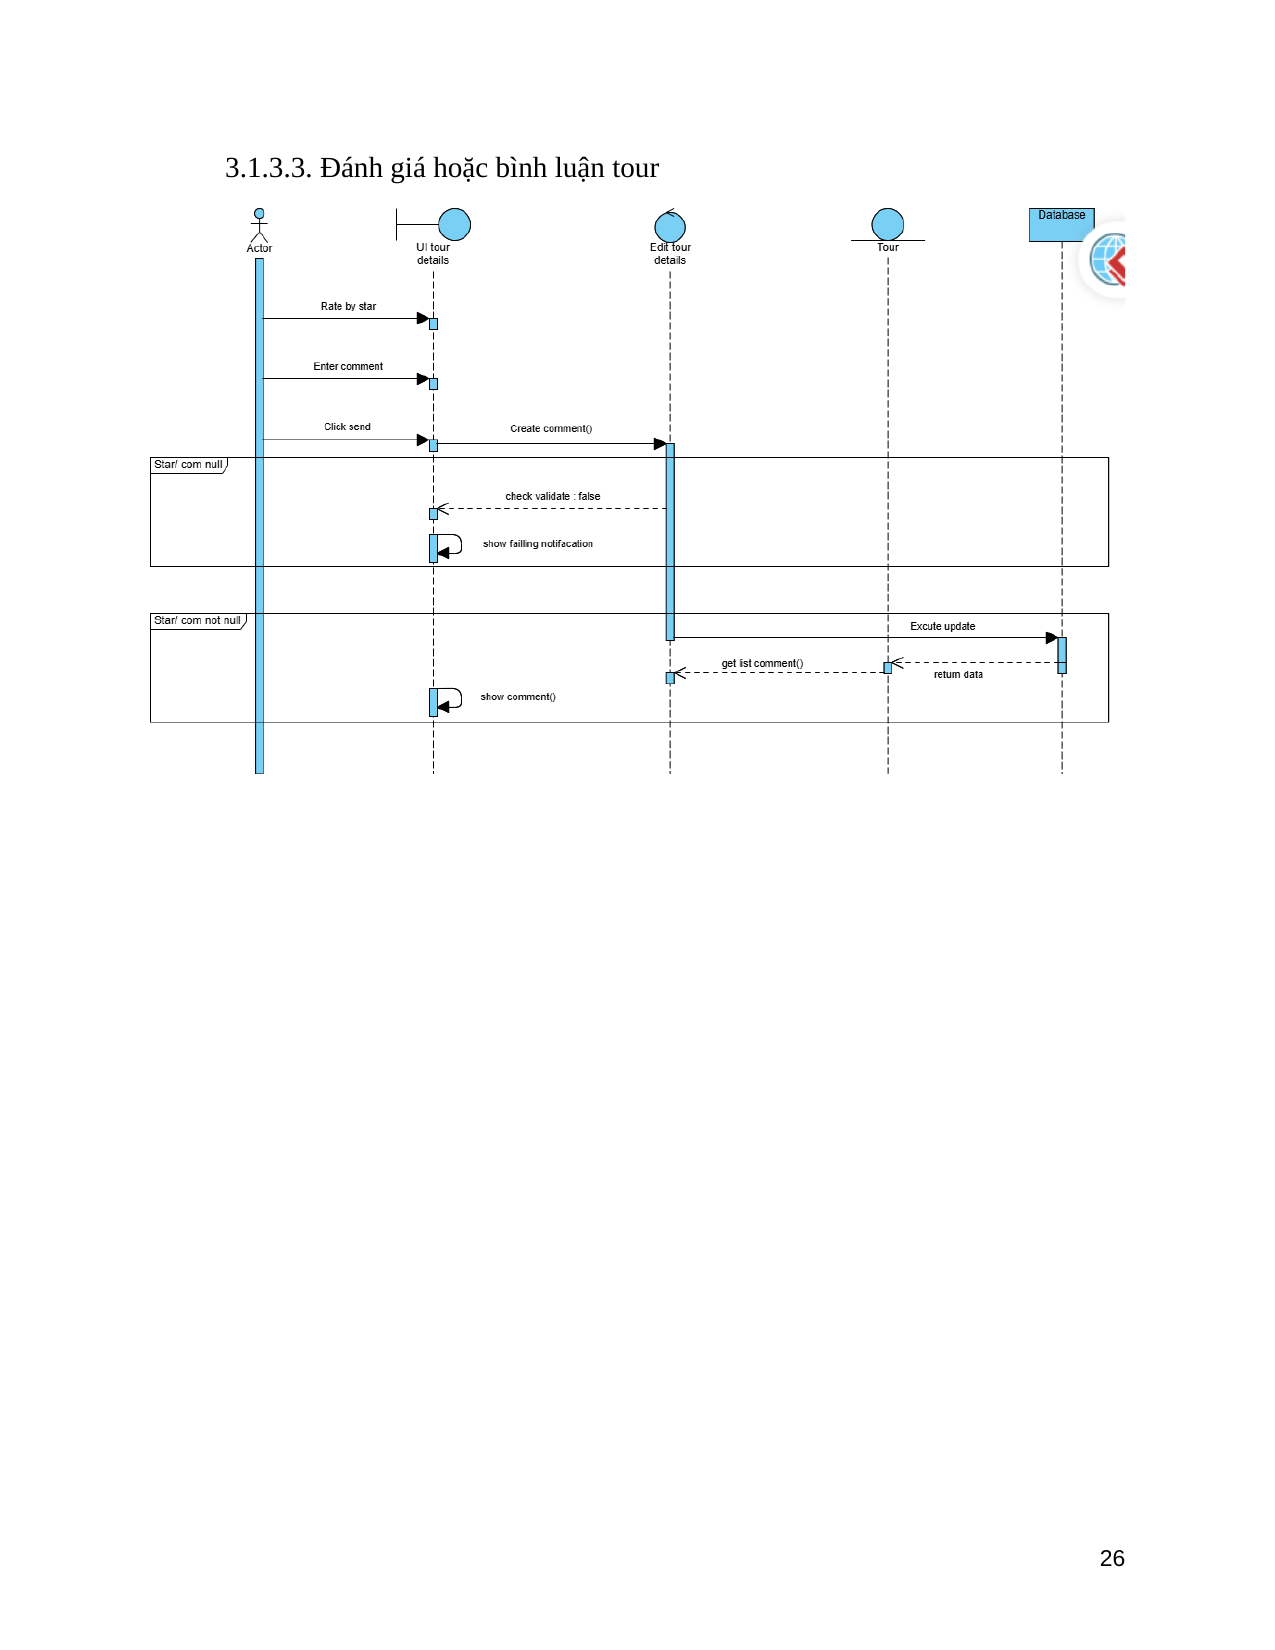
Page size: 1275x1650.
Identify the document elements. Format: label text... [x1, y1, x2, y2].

picture [150, 208, 1125, 774]
subtitle 3.1.3.3. Đánh giá hoặc bình luận tour [150, 150, 1125, 183]
